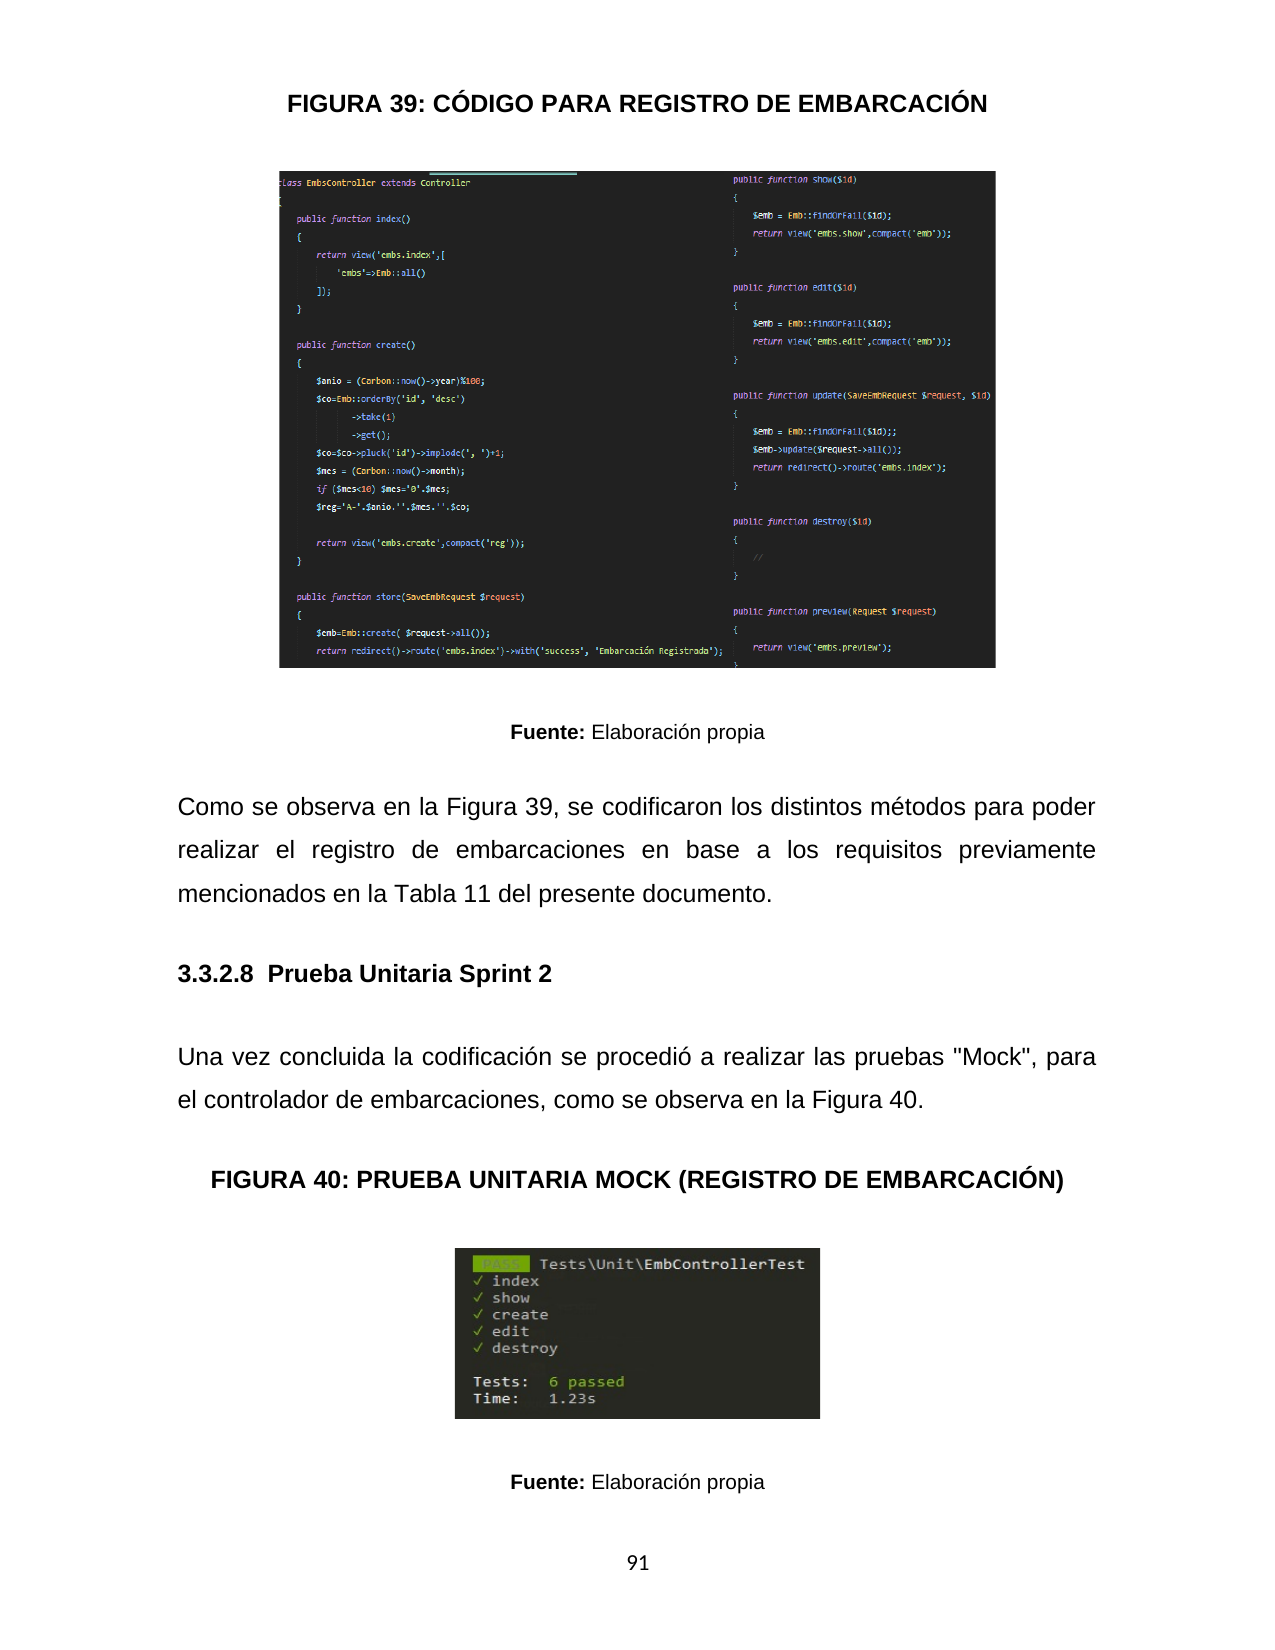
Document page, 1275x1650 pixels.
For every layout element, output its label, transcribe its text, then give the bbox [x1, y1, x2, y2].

text Fuente: Elaboración propia [177, 719, 1098, 743]
picture [454, 1248, 821, 1419]
list Prueba Unitaria Sprint 2 [177, 959, 1098, 988]
text Como se observa en la Figura 39, se codificaron los distintos métodos para poder realizar el registro de embarcaciones en base a los requisitos previamente mencionados en la Tabla 11 del presente documento. [177, 792, 1098, 907]
text FIGURA 40: PRUEBA UNITARIA MOCK (REGISTRO DE EMBARCACIÓN) [177, 1166, 1098, 1194]
picture [279, 171, 996, 668]
text Fuente: Elaboración propia [177, 1470, 1098, 1494]
text Una vez concluida la codificación se procedió a realizar las pruebas "Mock", para el controlador de embarcaciones, como se observa en la Figura 40. [177, 1042, 1098, 1114]
text FIGURA 39: CÓDIGO PARA REGISTRO DE EMBARCACIÓN [177, 89, 1098, 117]
